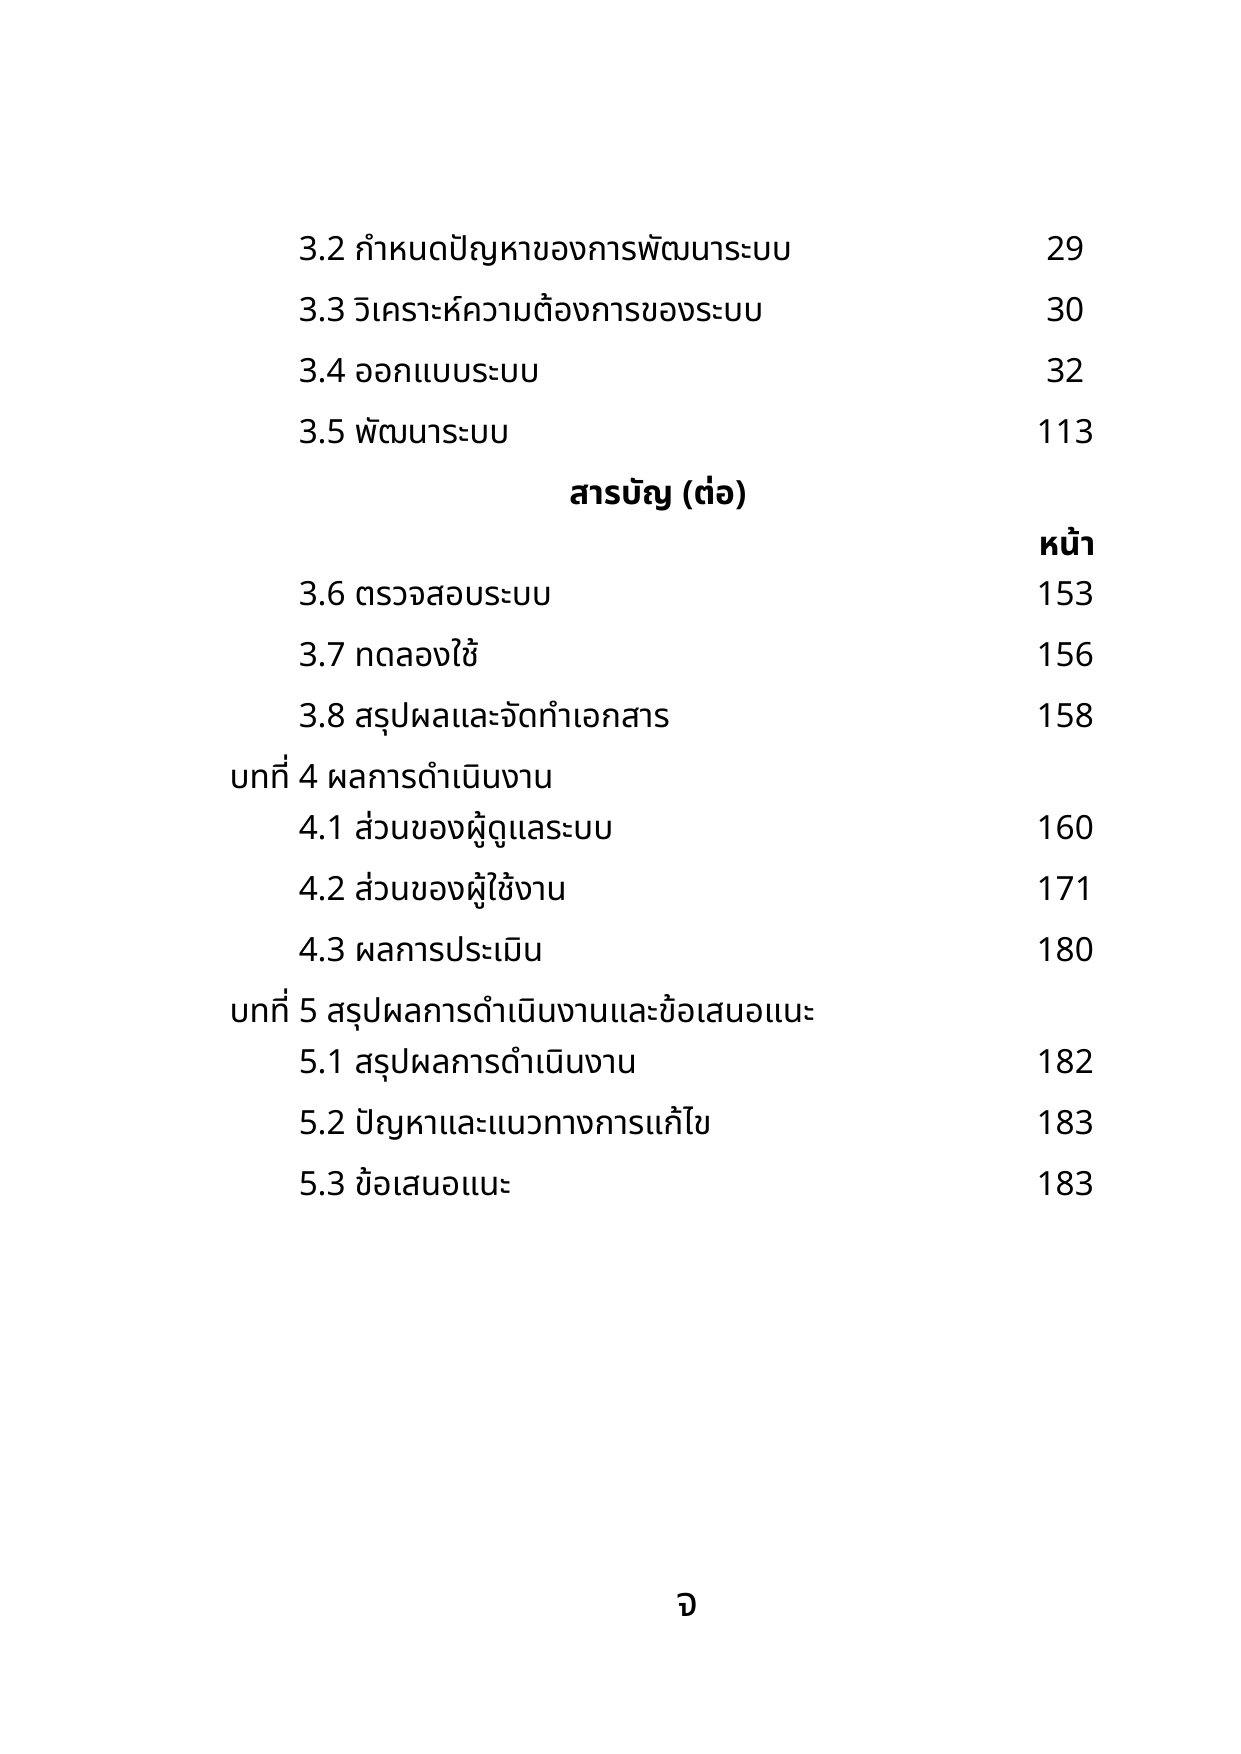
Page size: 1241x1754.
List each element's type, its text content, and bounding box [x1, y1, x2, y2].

text 4.2 ส่วนของผู้ใช้งาน 171 [240, 865, 1090, 916]
text บทที่ 4 ผลการดำเนินงาน [225, 753, 1090, 804]
text 5.1 สรุปผลการดำเนินงาน 182 [240, 1038, 1090, 1088]
text บทที่ 5 สรุปผลการดำเนินงานและข้อเสนอแนะ [225, 987, 1090, 1038]
text 3.6 ตรวจสอบระบบ 153 [240, 570, 1090, 621]
text 5.2 ปัญหาและแนวทางการแก้ไข 183 [240, 1099, 1090, 1149]
text 3.7 ทดลองใช้ 156 [240, 631, 1090, 682]
text 3.4 ออกแบบระบบ 32 [240, 347, 1090, 398]
text 3.8 สรุปผลและจัดทำเอกสาร 158 [240, 692, 1090, 743]
text 4.3 ผลการประเมิน 180 [240, 926, 1090, 977]
text 3.5 พัฒนาระบบ 113 [240, 408, 1090, 459]
text สารบัญ (ต่อ) [225, 469, 1090, 520]
text หน้า [225, 520, 1090, 570]
text 3.2 กำหนดปัญหาของการพัฒนาระบบ 29 [240, 225, 1090, 276]
text 3.3 วิเคราะห์ความต้องการของระบบ 30 [240, 286, 1090, 337]
text 5.3 ข้อเสนอแนะ 183 [240, 1160, 1090, 1210]
text 4.1 ส่วนของผู้ดูแลระบบ 160 [240, 804, 1090, 854]
